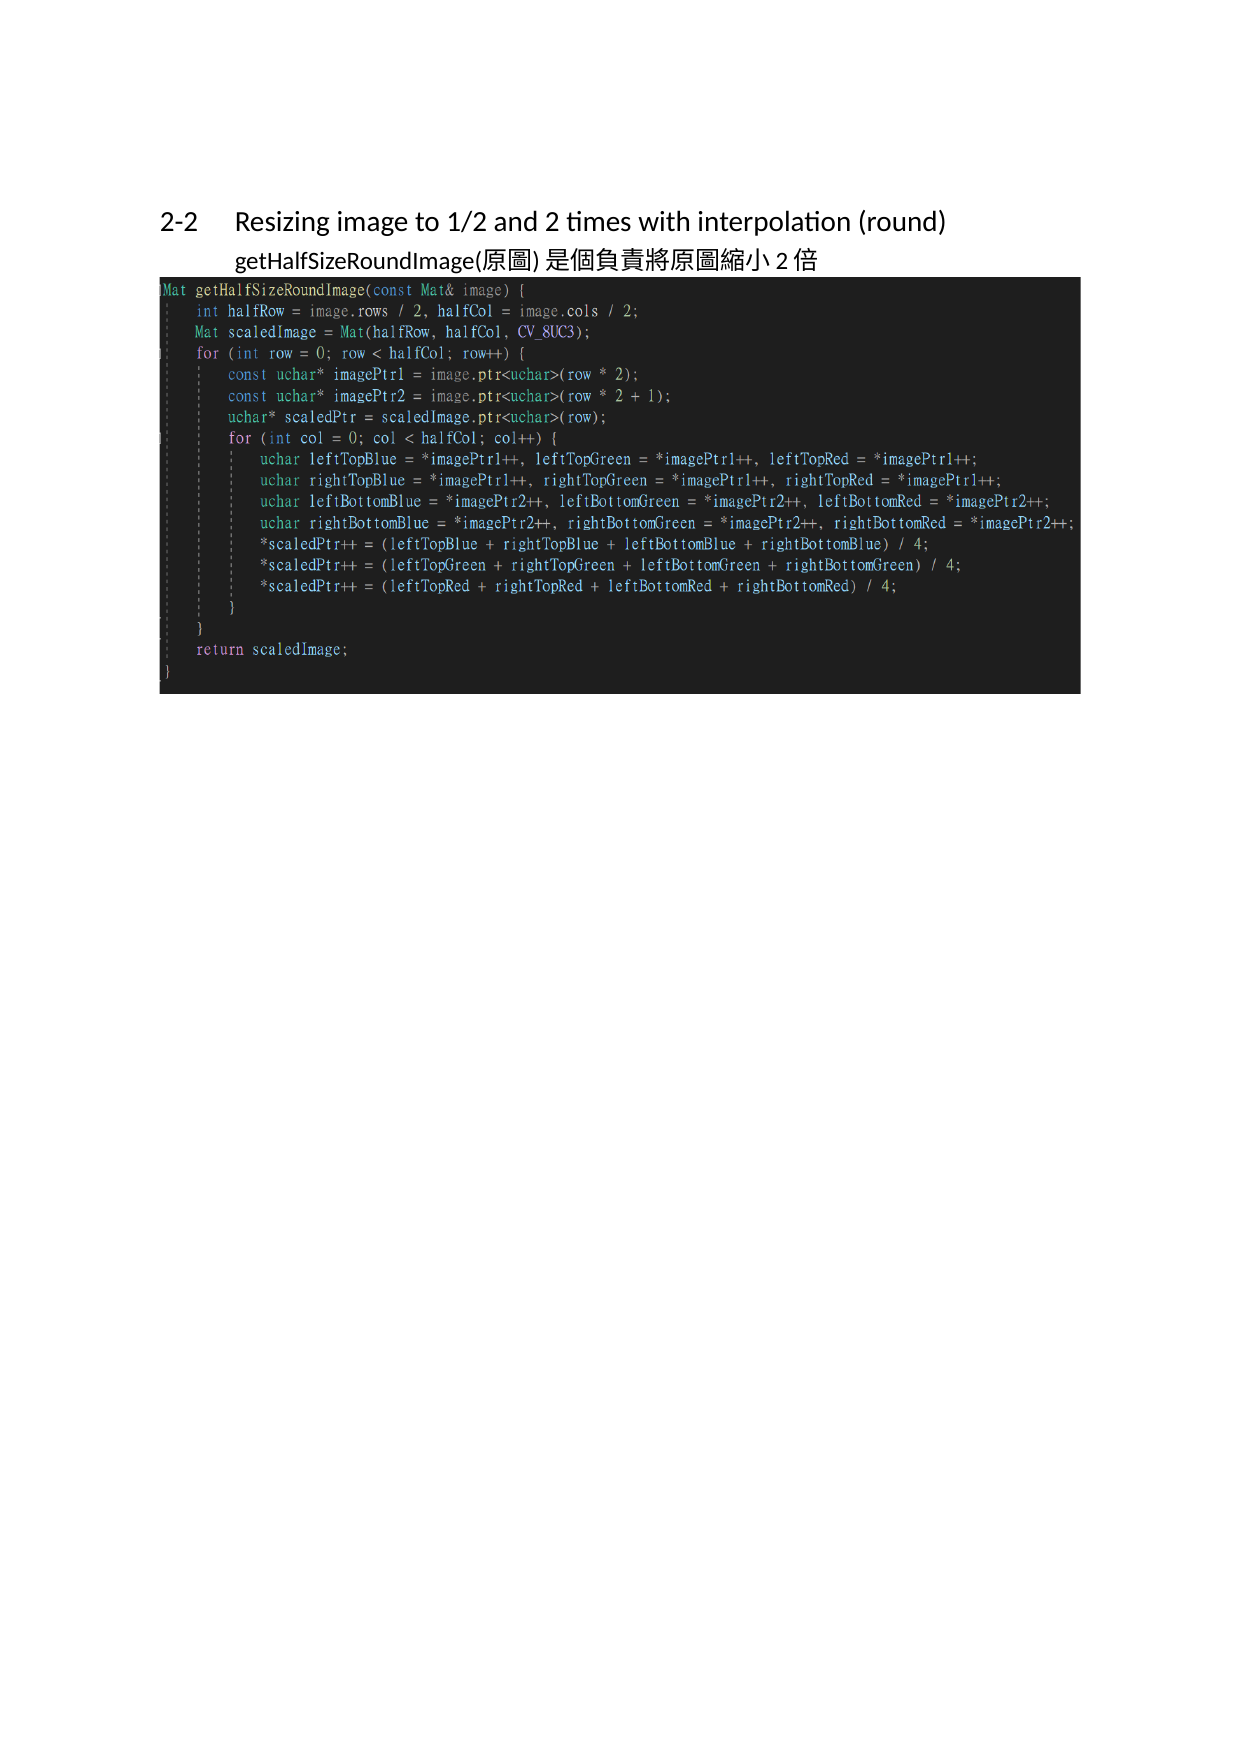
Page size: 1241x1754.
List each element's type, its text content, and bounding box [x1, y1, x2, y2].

list getHalfSizeRoundImage(原圖) 是個負責將原圖縮小2倍 [234, 239, 1081, 277]
picture [159, 277, 1081, 694]
list Resizing image to 1/2 and 2 times with interpolation (round) [159, 202, 1081, 239]
